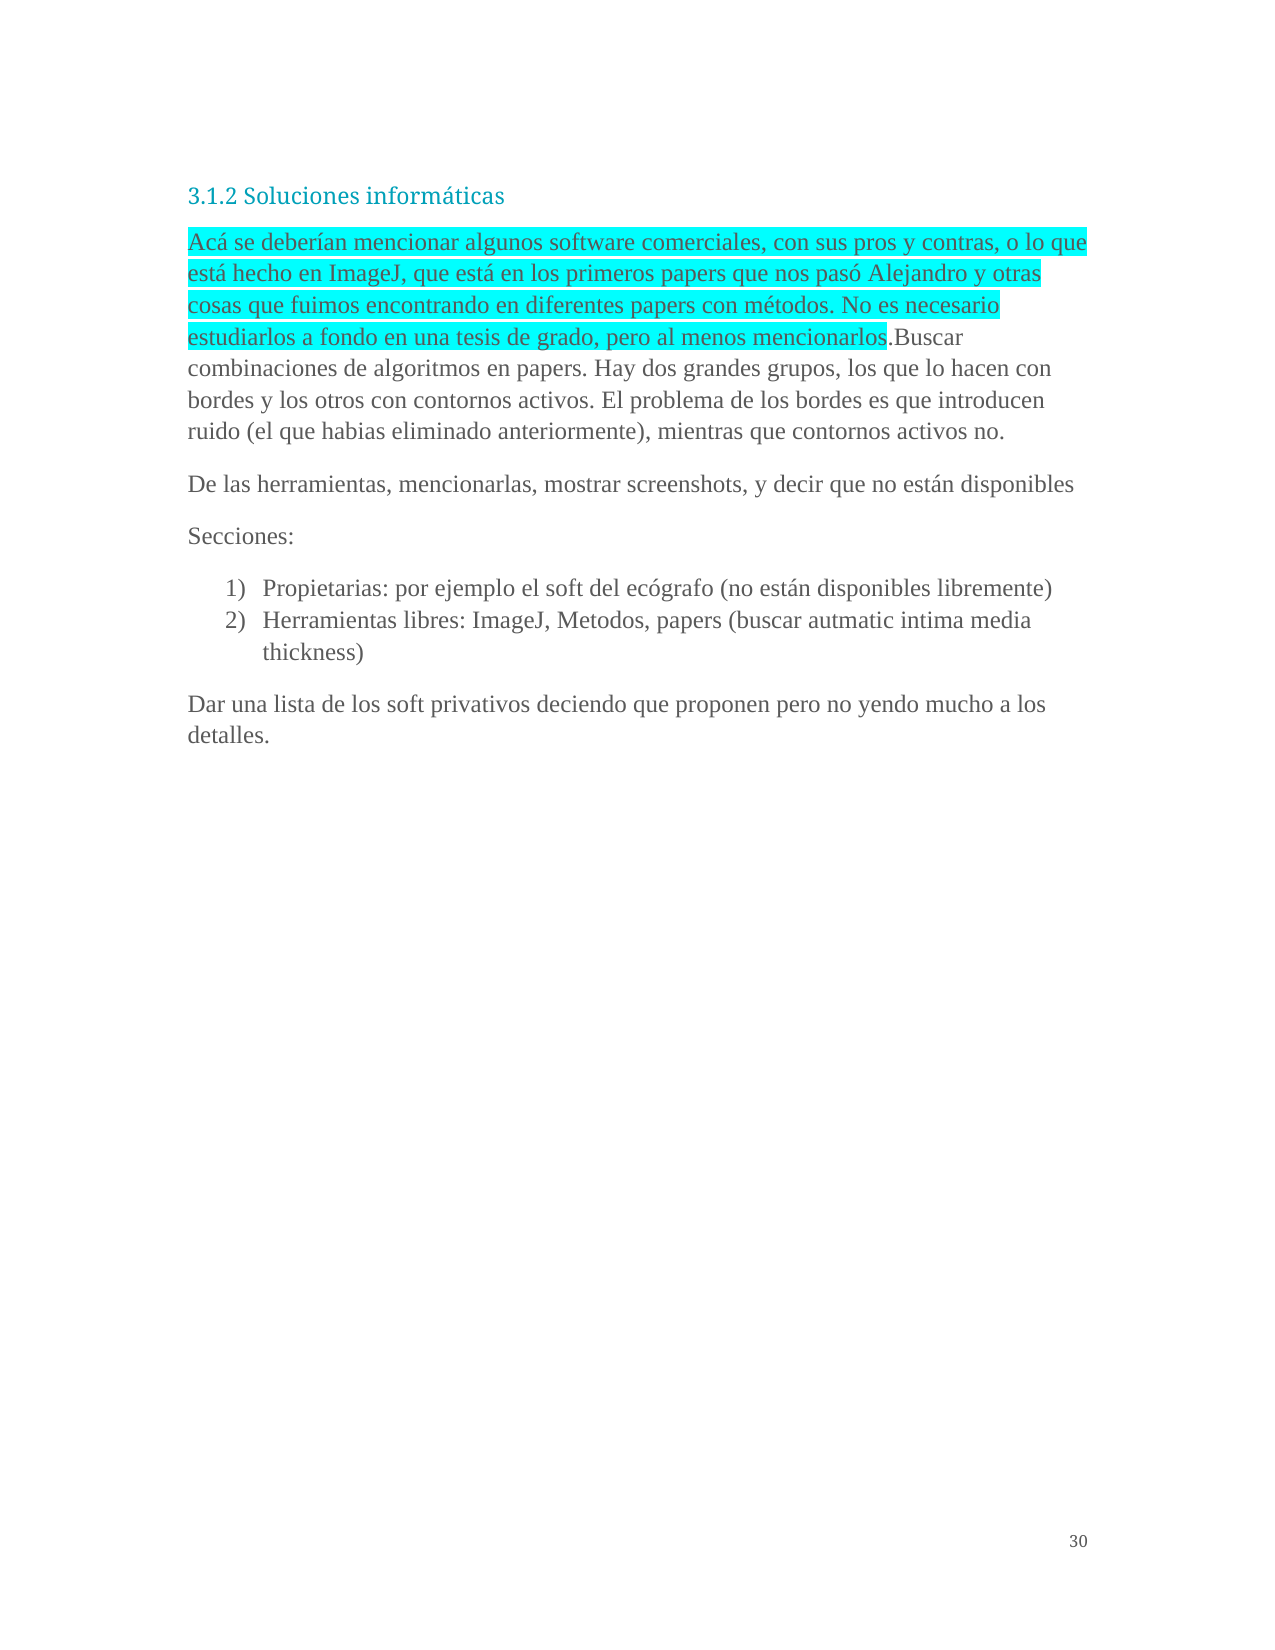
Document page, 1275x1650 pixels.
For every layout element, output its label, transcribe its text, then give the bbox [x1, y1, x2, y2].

text De las herramientas, mencionarlas, mostrar screenshots, y decir que no están disponibles [187, 469, 1087, 497]
text Secciones: [187, 521, 1087, 550]
subtitle 3.1.2 Soluciones informáticas [187, 180, 1087, 211]
text Acá se deberían mencionar algunos software comerciales, con sus pros y contras, o lo que está hecho en ImageJ, que está en los primeros papers que nos pasó Alejandro y otras cosas que fuimos encontrando en diferentes papers con métodos. No es necesario estudiarlos a fondo en una tesis de grado, pero al menos mencionarlos.Buscar combinaciones de algoritmos en papers. Hay dos grandes grupos, los que lo hacen con bordes y los otros con contornos activos. El problema de los bordes es que introducen ruido (el que habias eliminado anteriormente), mientras que contornos activos no. [187, 250, 1087, 445]
list Propietarias: por ejemplo el soft del ecógrafo (no están disponibles libremente) [225, 573, 1087, 602]
list Herramientas libres: ImageJ, Metodos, papers (buscar autmatic intima media thickness) [225, 605, 1087, 665]
text Dar una lista de los soft privativos deciendo que proponen pero no yendo mucho a los detalles. [187, 689, 1087, 749]
